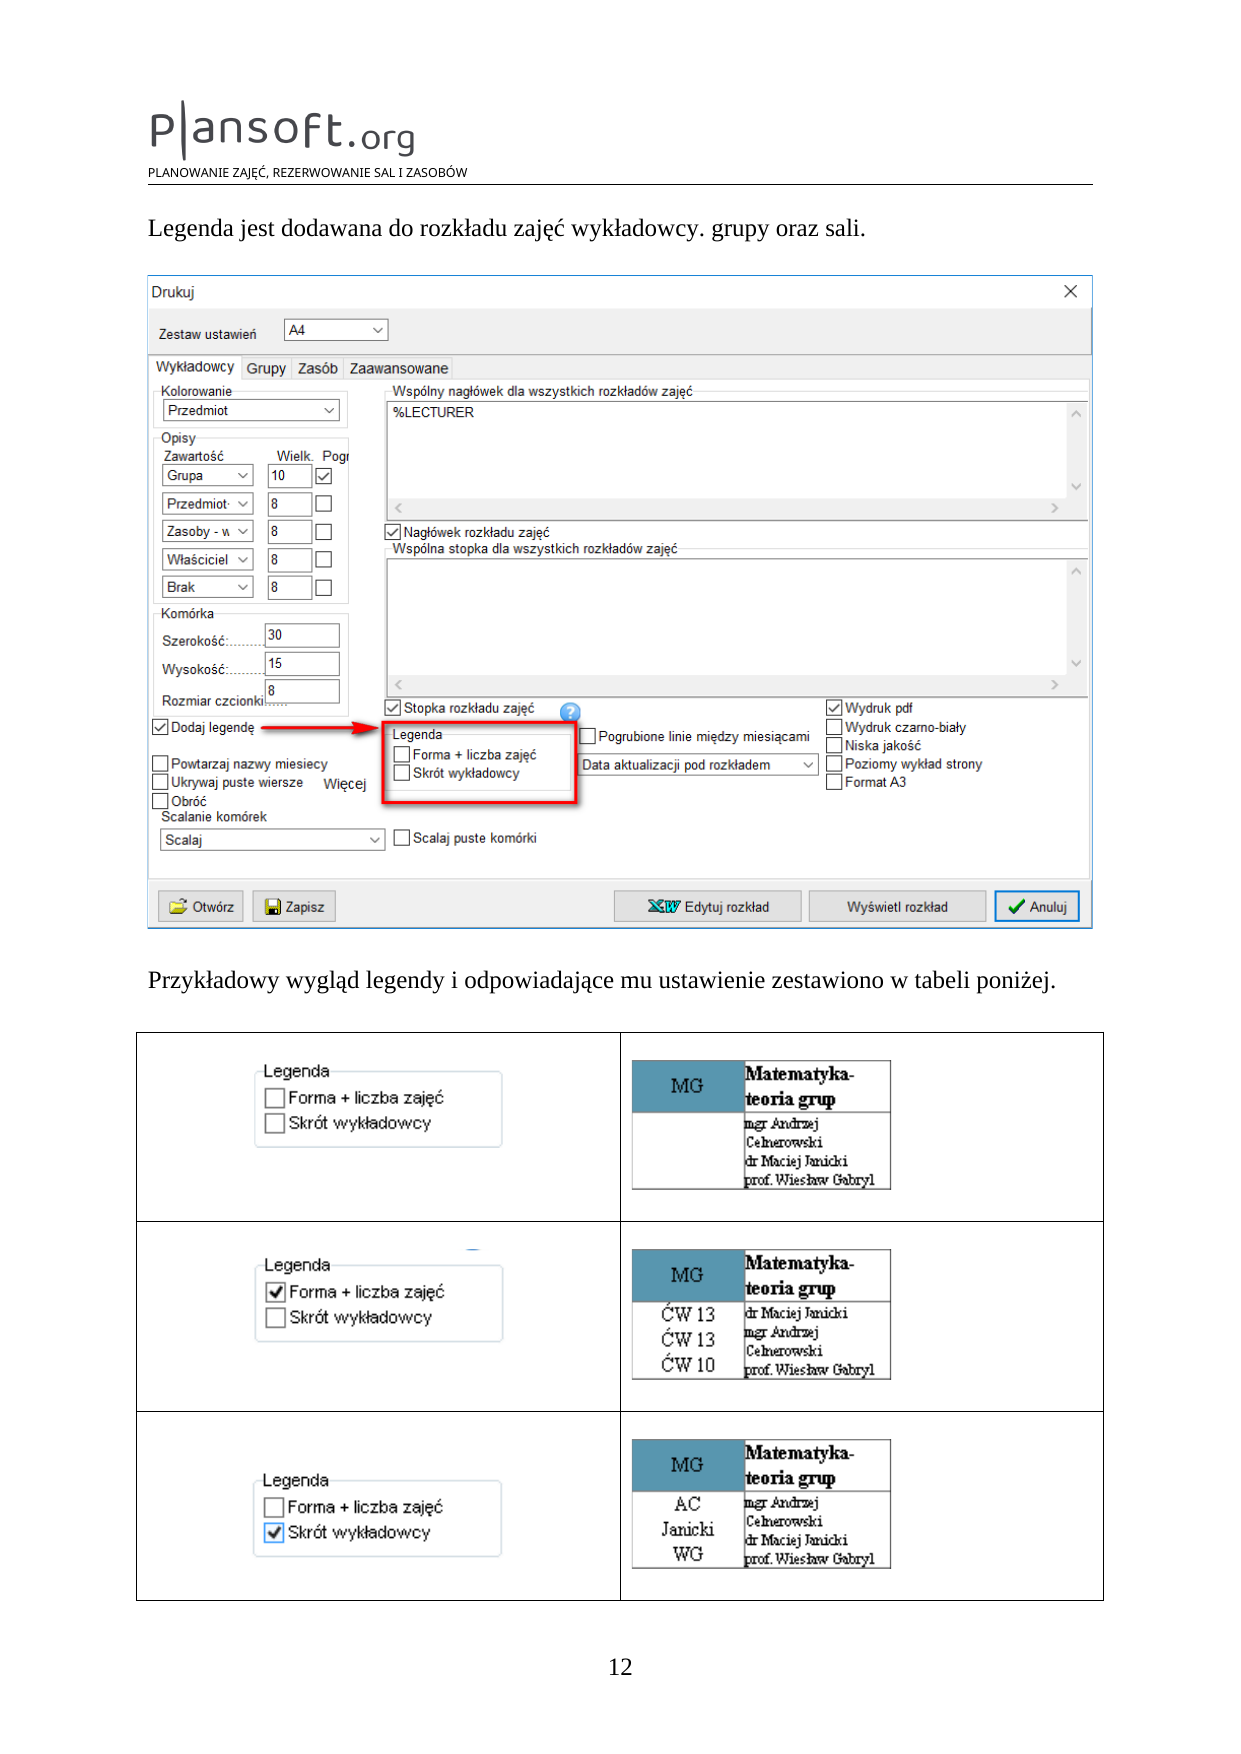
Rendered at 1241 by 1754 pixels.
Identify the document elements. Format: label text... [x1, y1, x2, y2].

text Legenda jest dodawana do rozkładu zajęć wykładowcy. grupy oraz sali. [148, 213, 1093, 242]
table_cell [137, 1412, 620, 1600]
table_header [137, 1033, 620, 1221]
picture [147, 275, 1093, 929]
picture [147, 73, 418, 165]
picture [250, 1466, 507, 1567]
text Przykładowy wygląd legendy i odpowiadające mu ustawienie zestawiono w tabeli poniżej. [148, 966, 1093, 994]
table_cell [621, 1222, 1103, 1411]
table_cell [137, 1222, 620, 1411]
picture [631, 1249, 892, 1380]
picture [631, 1439, 892, 1569]
picture [631, 1060, 892, 1190]
picture [247, 1249, 510, 1349]
table_cell [621, 1412, 1103, 1600]
table_header [621, 1033, 1103, 1221]
picture [254, 1060, 503, 1148]
